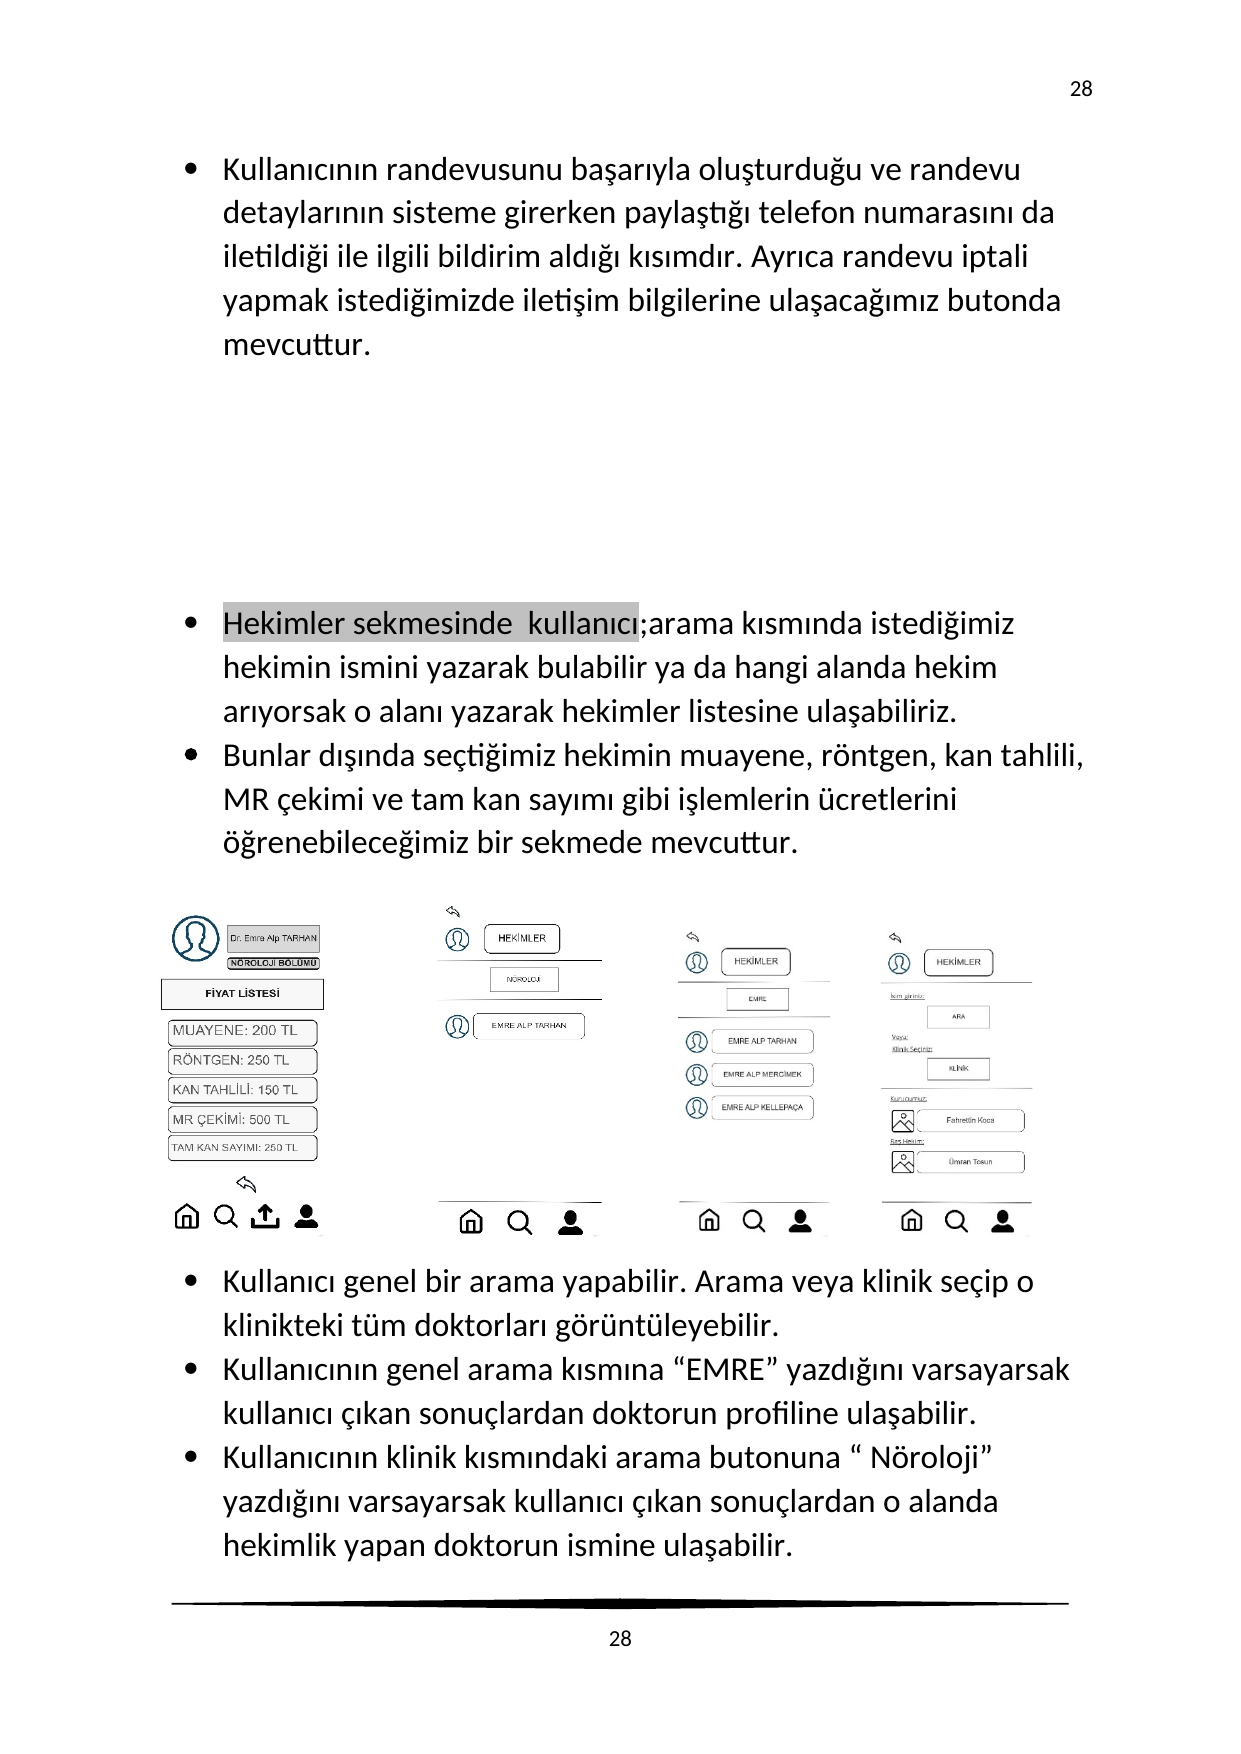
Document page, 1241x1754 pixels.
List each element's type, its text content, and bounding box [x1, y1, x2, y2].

picture [156, 882, 327, 1240]
list Kullanıcının genel arama kısmına “EMRE” yazdığını varsayarsak kullanıcı çıkan sonuçlardan doktorun profiline ulaşabilir. [185, 1348, 1093, 1433]
list Bunlar dışında seçtiğimiz hekimin muayene, röntgen, kan tahlili, MR çekimi ve tam kan sayımı gibi işlemlerin ücretlerini öğrenebileceğimiz bir sekmede mevcuttur. [185, 733, 1093, 862]
picture [678, 910, 830, 1240]
list Kullanıcının randevusunu başarıyla oluşturduğu ve randevu detaylarının sisteme girerken paylaştığı telefon numarasını da iletildiği ile ilgili bildirim aldığı kısımdır. Ayrıca randevu iptali yapmak istediğimizde iletişim bilgilerine ulaşacağımız butonda mevcuttur. [185, 148, 1093, 364]
list Hekimler sekmesinde kullanıcı;arama kısmında istediğimiz hekimin ismini yazarak bulabilir ya da hangi alanda hekim arıyorsak o alanı yazarak hekimler listesine ulaşabiliriz. [185, 602, 1093, 730]
picture [437, 882, 602, 1240]
list Kullanıcı genel bir arama yapabilir. Arama veya klinik seçip o klinikteki tüm doktorları görüntüleyebilir. [185, 1260, 1093, 1345]
picture [880, 911, 1033, 1240]
list Kullanıcının klinik kısmındaki arama butonuna “ Nöroloji” yazdığını varsayarsak kullanıcı çıkan sonuçlardan o alanda hekimlik yapan doktorun ismine ulaşabilir. [185, 1436, 1093, 1564]
